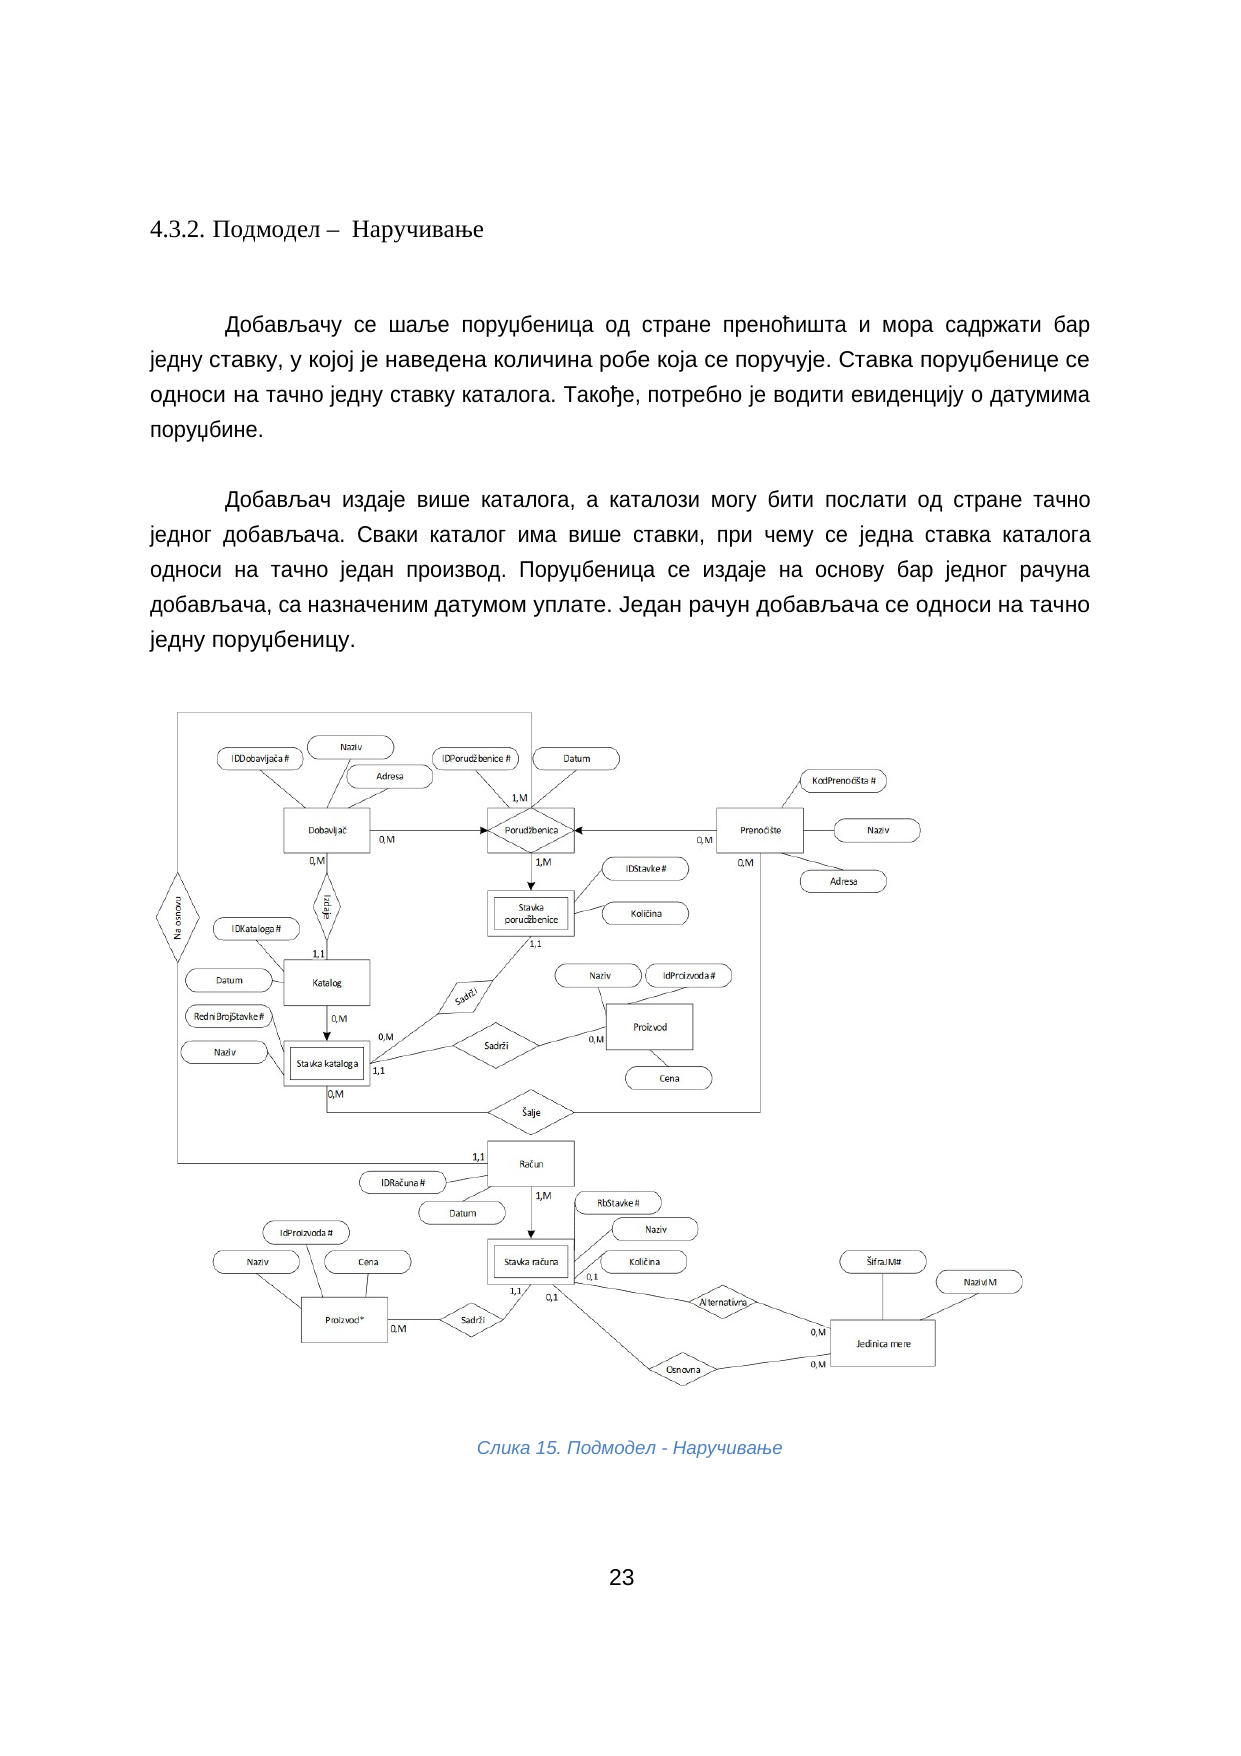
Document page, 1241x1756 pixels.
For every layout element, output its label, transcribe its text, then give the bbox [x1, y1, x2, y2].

text Добављачу се шаље поруџбеница од стране преноћишта и мора садржати бар једну ставку, у којој је наведена количина робе која се поручује. Ставка поруџбенице се односи на тачно једну ставку каталога. Такође, потребно је водити евиденцију о датумима поруџбине. [150, 311, 1091, 442]
text Слика 15. Подмодел - Наручивање [475, 1437, 785, 1458]
subtitle Подмодел – Наручивање [150, 214, 1107, 243]
text Добављач издаје више каталога, а каталози могу бити послати од стране тачно једног добављача. Сваки каталог има више ставки, при чему се једна ставка каталога односи на тачно један производ. Поруџбеница се издаје на основу бар једног рачуна добављача, са назначеним датумом уплате. Један рачун добављача се односи на тачно једну поруџбеницу. [150, 486, 1091, 653]
picture [156, 712, 1023, 1386]
